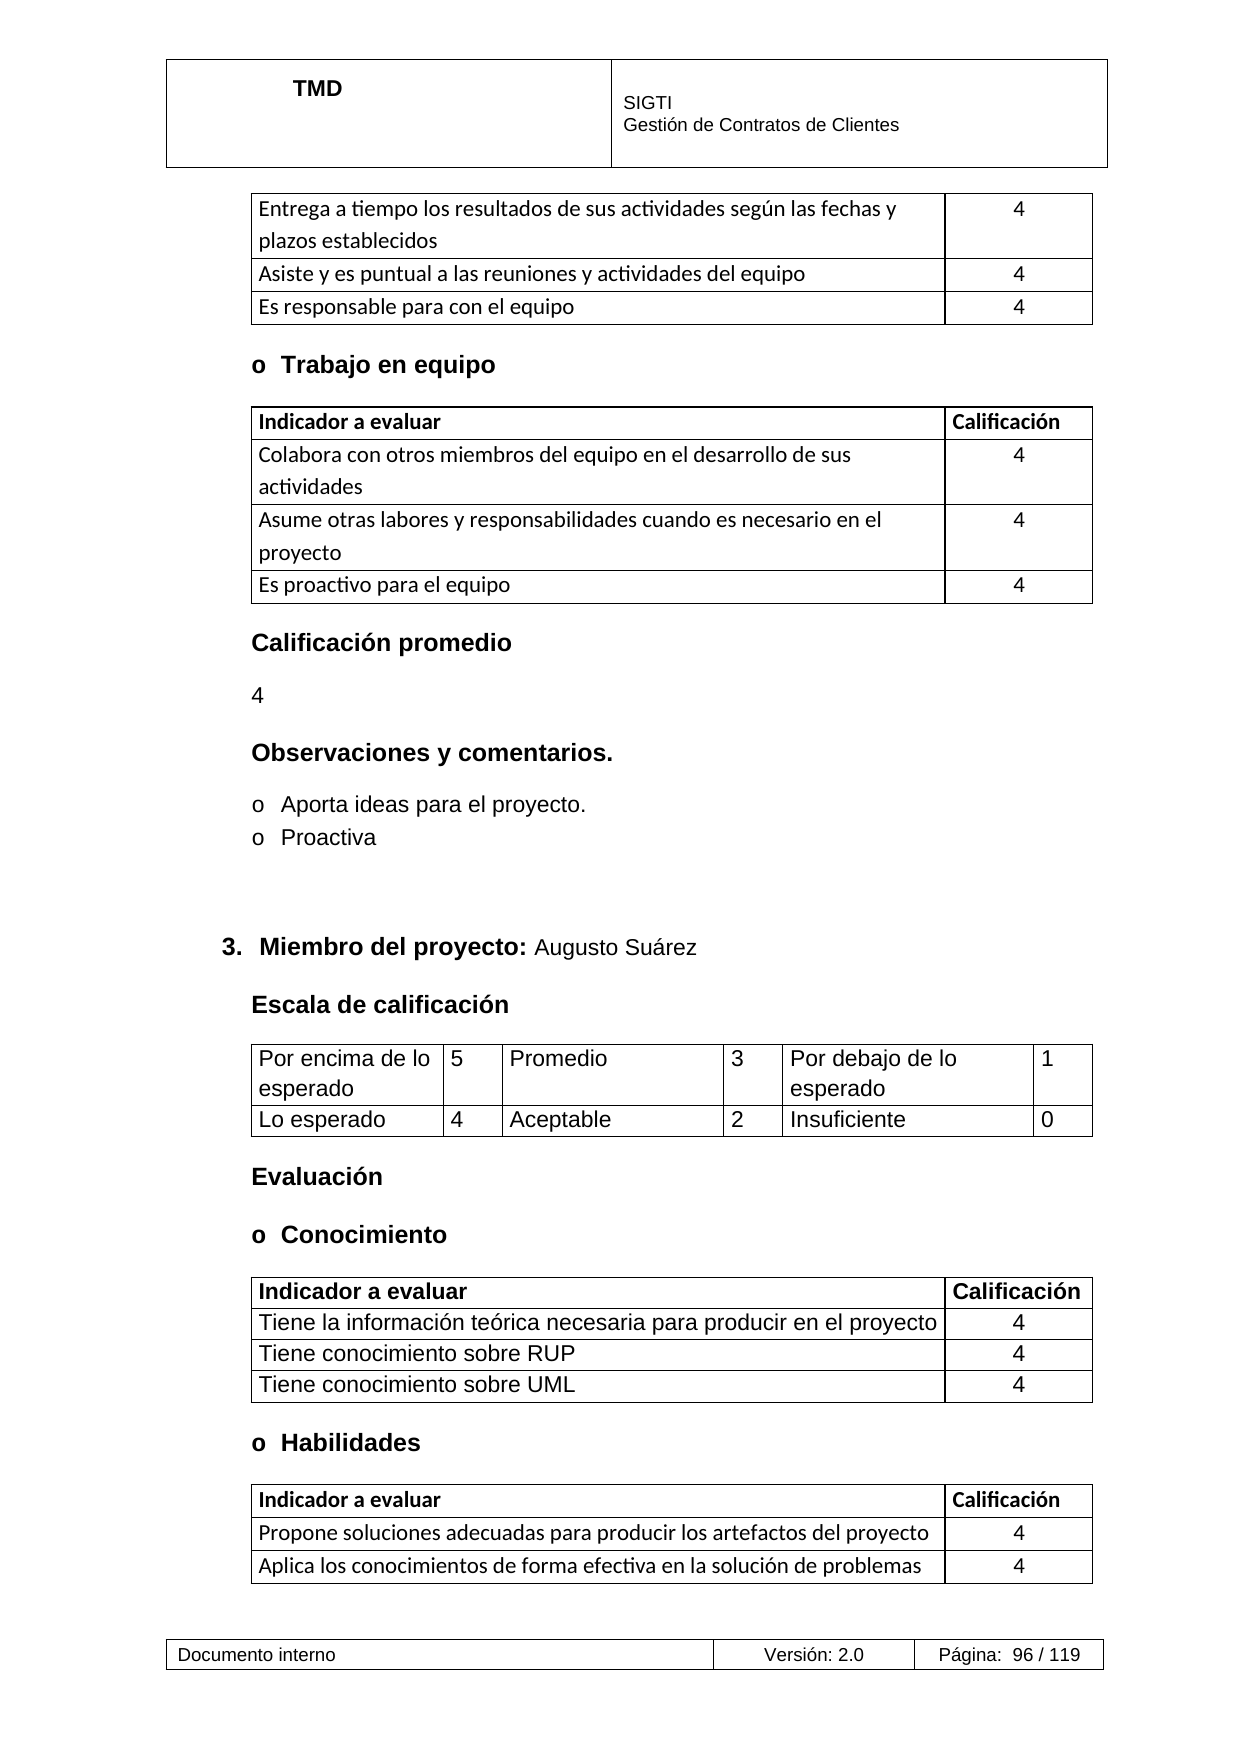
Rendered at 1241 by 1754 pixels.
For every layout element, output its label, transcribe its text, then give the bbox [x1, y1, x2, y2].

table_header Indicador a evaluar [252, 1485, 944, 1517]
table_cell Tiene la información teórica necesaria para producir en el proyecto [252, 1309, 944, 1339]
table_header Calificación [946, 1485, 1092, 1517]
table_cell Colabora con otros miembros del equipo en el desarrollo de sus actividades [252, 440, 944, 504]
table_cell Aceptable [503, 1106, 723, 1136]
table_cell Insuficiente [783, 1106, 1033, 1136]
table_header 5 [444, 1045, 502, 1105]
table_cell Propone soluciones adecuadas para producir los artefactos del proyecto [252, 1518, 944, 1550]
table_cell 4 [444, 1106, 502, 1136]
table_cell 4 [946, 259, 1092, 291]
list Proactiva [251, 824, 1092, 852]
table_cell Tiene conocimiento sobre RUP [252, 1340, 944, 1370]
table_header Indicador a evaluar [252, 408, 944, 439]
list Habilidades [251, 1428, 1092, 1459]
table_header Por debajo de lo esperado [783, 1045, 1033, 1105]
table_header 1 [1034, 1045, 1092, 1105]
table_cell 4 [946, 1340, 1092, 1370]
list Conocimiento [251, 1220, 1092, 1251]
table_cell Aplica los conocimientos de forma efectiva en la solución de problemas [252, 1551, 944, 1583]
table_cell 4 [946, 1551, 1092, 1583]
table_cell 4 [946, 292, 1092, 324]
list Miembro del proyecto: Augusto Suárez [222, 932, 1092, 960]
list Observaciones y comentarios. [251, 737, 1092, 766]
table_cell 4 [946, 1518, 1092, 1550]
table_cell 4 [946, 571, 1092, 602]
table_header Calificación [946, 1278, 1092, 1308]
table_header Indicador a evaluar [252, 1278, 944, 1308]
table_cell 2 [724, 1106, 782, 1136]
table_cell Es proactivo para el equipo [252, 571, 944, 602]
list 4 [251, 682, 1092, 709]
list Escala de calificación [251, 990, 1092, 1018]
table_cell 4 [946, 440, 1092, 504]
table_header Calificación [946, 408, 1092, 439]
table_cell Entrega a tiempo los resultados de sus actividades según las fechas y plazos establecidos [252, 194, 944, 258]
table_cell Lo esperado [252, 1106, 443, 1136]
list Trabajo en equipo [251, 350, 1092, 381]
table_cell 4 [946, 505, 1092, 569]
table_cell 4 [946, 194, 1092, 258]
table_cell 4 [946, 1371, 1092, 1402]
table_cell Tiene conocimiento sobre UML [252, 1371, 944, 1402]
list Aporta ideas para el proyecto. [251, 791, 1092, 820]
table_cell Asiste y es puntual a las reuniones y actividades del equipo [252, 259, 944, 291]
table_cell Es responsable para con el equipo [252, 292, 944, 324]
table_header Promedio [503, 1045, 723, 1105]
table_cell Asume otras labores y responsabilidades cuando es necesario en el proyecto [252, 505, 944, 569]
table_header Por encima de lo esperado [252, 1045, 443, 1105]
list Calificación promedio [251, 628, 1092, 657]
table_cell 0 [1034, 1106, 1092, 1136]
table_cell 4 [946, 1309, 1092, 1339]
table_header 3 [724, 1045, 782, 1105]
list Evaluación [251, 1162, 1092, 1191]
